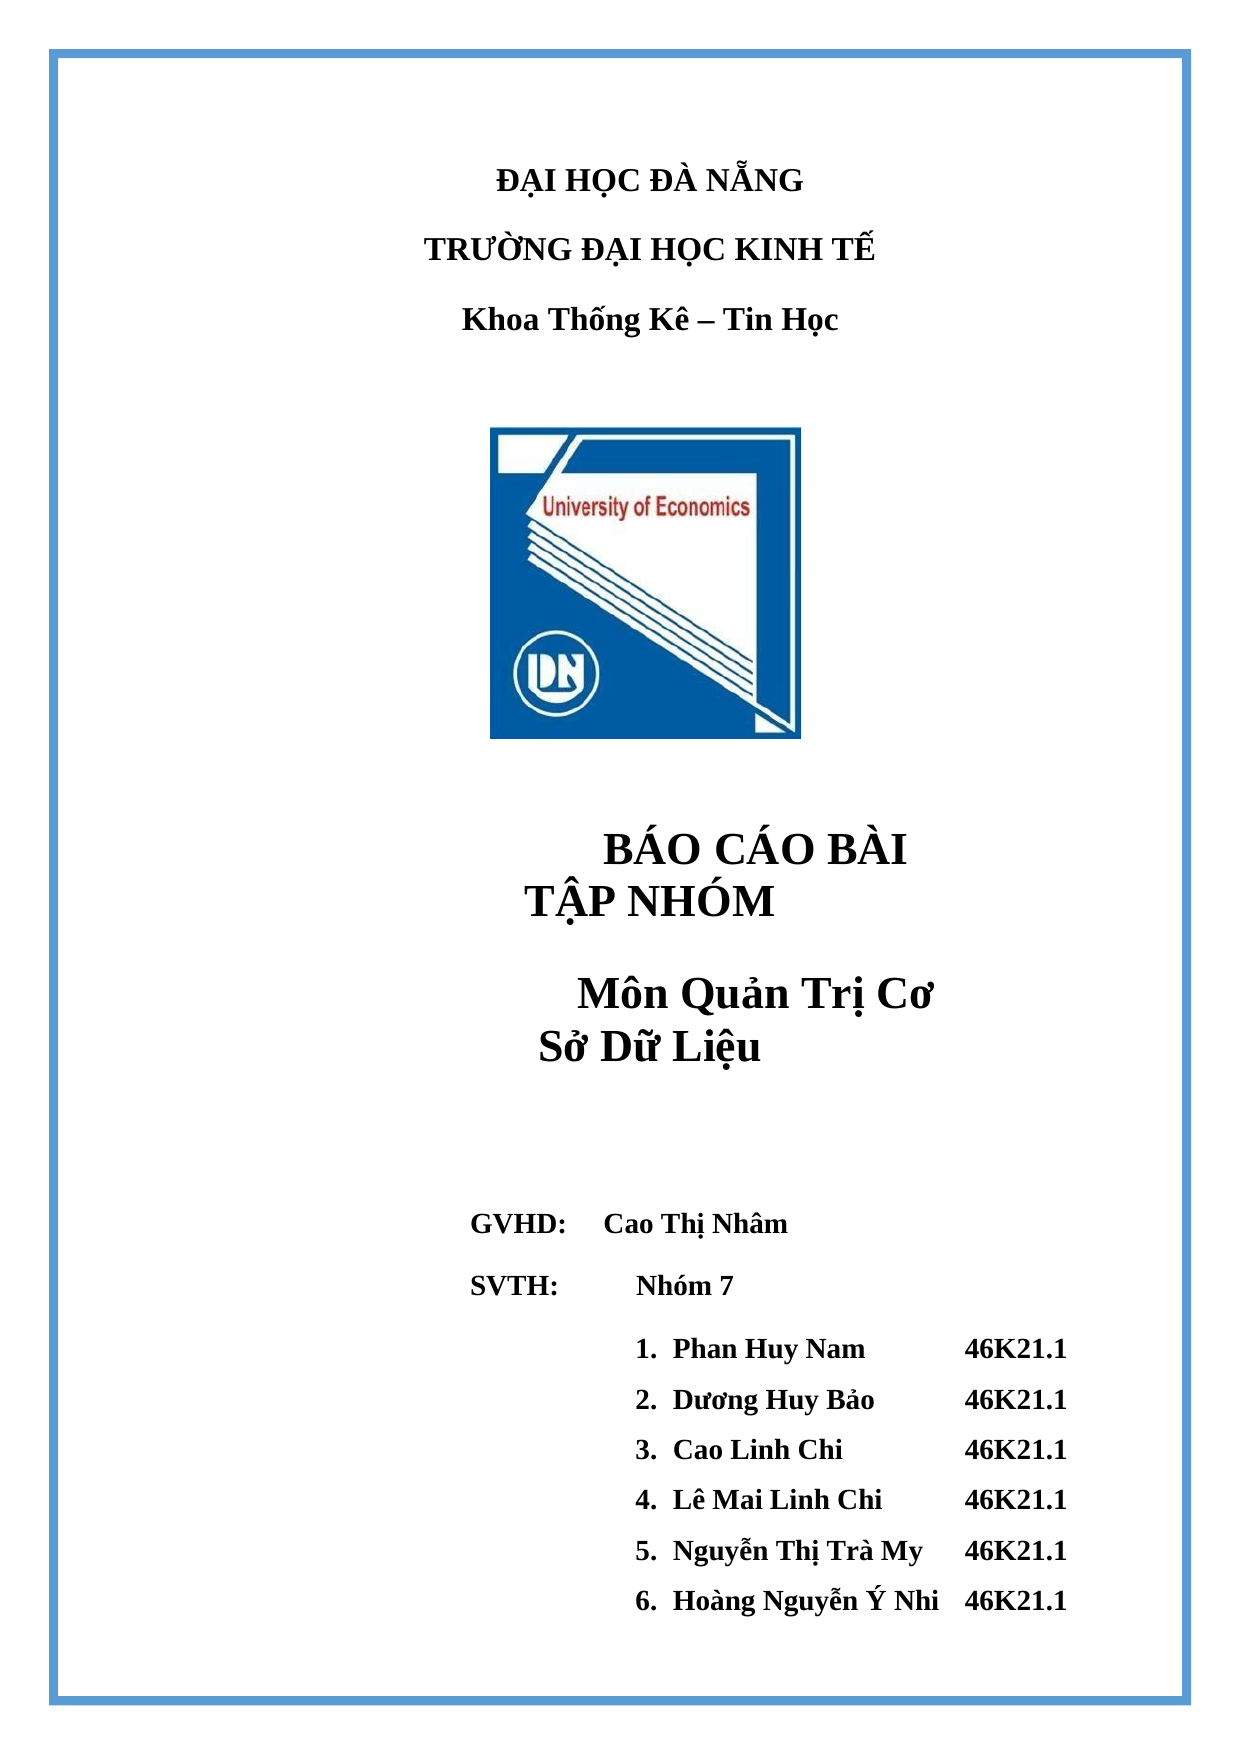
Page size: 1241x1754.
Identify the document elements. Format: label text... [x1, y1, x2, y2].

list Lê Mai Linh Chi 46K21.1 [635, 1482, 1136, 1516]
title BÁO CÁO BÀI TẬP NHÓM [352, 821, 948, 927]
text ĐẠI HỌC ĐÀ NẴNG TRƯỜNG ĐẠI HỌC KINH TẾ [423, 160, 877, 268]
list Dương Huy Bảo 46K21.1 [635, 1382, 1136, 1415]
text Khoa Thống Kê – Tin Học [352, 299, 948, 338]
list Cao Linh Chi 46K21.1 [635, 1432, 1136, 1465]
list Nguyễn Thị Trà My 46K21.1 [635, 1533, 1136, 1566]
text GVHD: Cao Thị Nhâm SVTH: Nhóm 7 [470, 1206, 820, 1302]
list Phan Huy Nam 46K21.1 [635, 1331, 1136, 1365]
list Hoàng Nguyễn Ý Nhi 46K21.1 [635, 1583, 1136, 1617]
title Môn Quản Trị Cơ Sở Dữ Liệu [352, 966, 948, 1071]
picture [490, 427, 802, 739]
